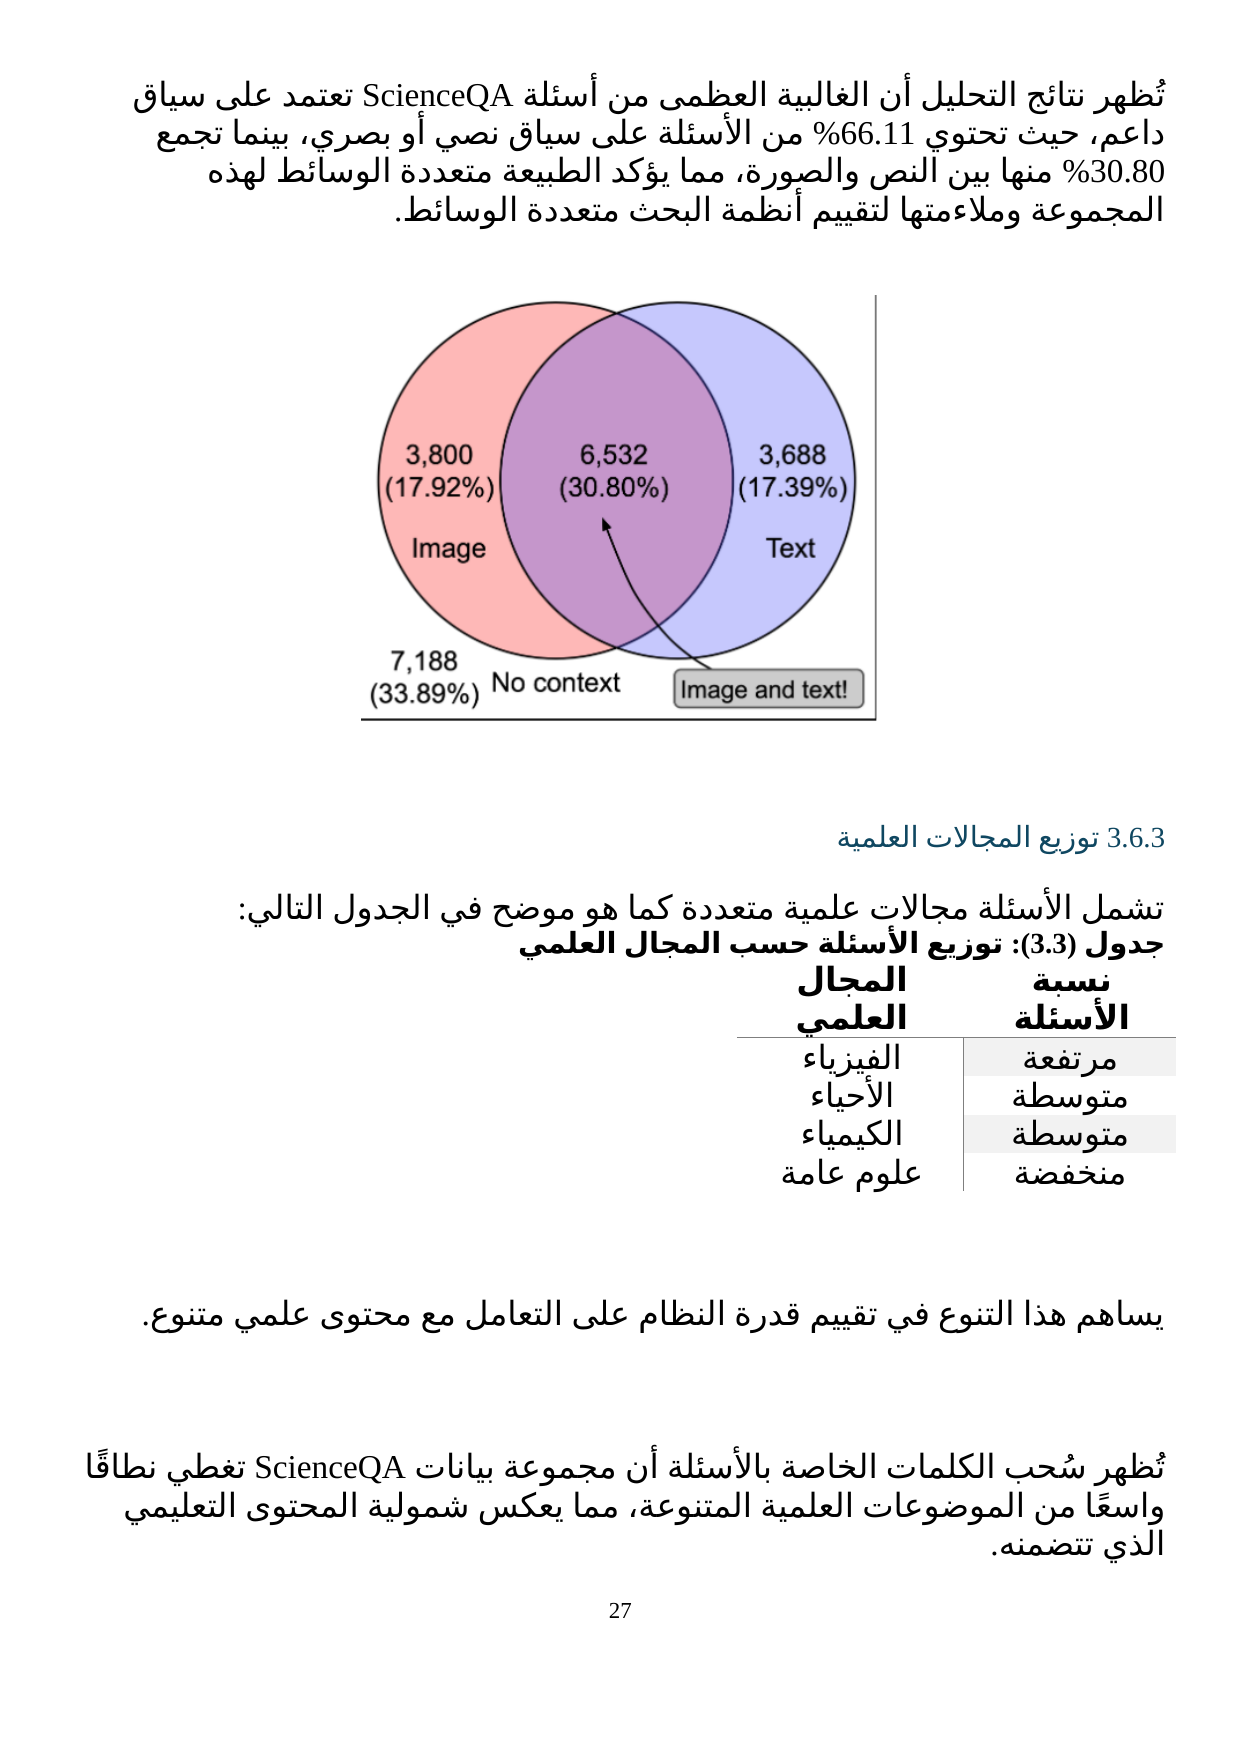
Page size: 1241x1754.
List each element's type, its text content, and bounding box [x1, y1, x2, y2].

table_cell الفيزياء [737, 1038, 963, 1076]
table_header نسبة الأسئلة [964, 960, 1176, 1037]
table_cell الكيمياء [737, 1115, 963, 1153]
text تشمل الأسئلة مجالات علمية متعددة كما هو موضح في الجدول التالي: [75, 888, 1165, 927]
table_cell الأحياء [737, 1076, 963, 1114]
table_cell متوسطة [964, 1076, 1176, 1114]
table_cell مرتفعة [964, 1038, 1176, 1076]
picture [360, 295, 880, 726]
table_cell علوم عامة [737, 1153, 963, 1191]
text جدول (3.3): توزيع الأسئلة حسب المجال العلمي [75, 927, 1165, 960]
text تُظهر سُحب الكلمات الخاصة بالأسئلة أن مجموعة بيانات ScienceQA تغطي نطاقًا واسعًا من الموضوعات العلمية المتنوعة، مما يعكس شمولية المحتوى التعليمي الذي تتضمنه. [75, 1448, 1165, 1563]
table_cell متوسطة [964, 1115, 1176, 1153]
table_header المجال العلمي [737, 960, 964, 1037]
text يساهم هذا التنوع في تقييم قدرة النظام على التعامل مع محتوى علمي متنوع. [75, 1294, 1165, 1333]
table_cell منخفضة [964, 1153, 1176, 1191]
text تُظهر نتائج التحليل أن الغالبية العظمى من أسئلة ScienceQA تعتمد على سياق داعم، حيث تحتوي 66.11% من الأسئلة على سياق نصي أو بصري، بينما تجمع 30.80% منها بين النص والصورة، مما يؤكد الطبيعة متعددة الوسائط لهذه المجموعة وملاءمتها لتقييم أنظمة البحث متعددة الوسائط. [75, 75, 1165, 228]
subtitle 3.6.3 توزيع المجالات العلمية [75, 820, 1165, 853]
